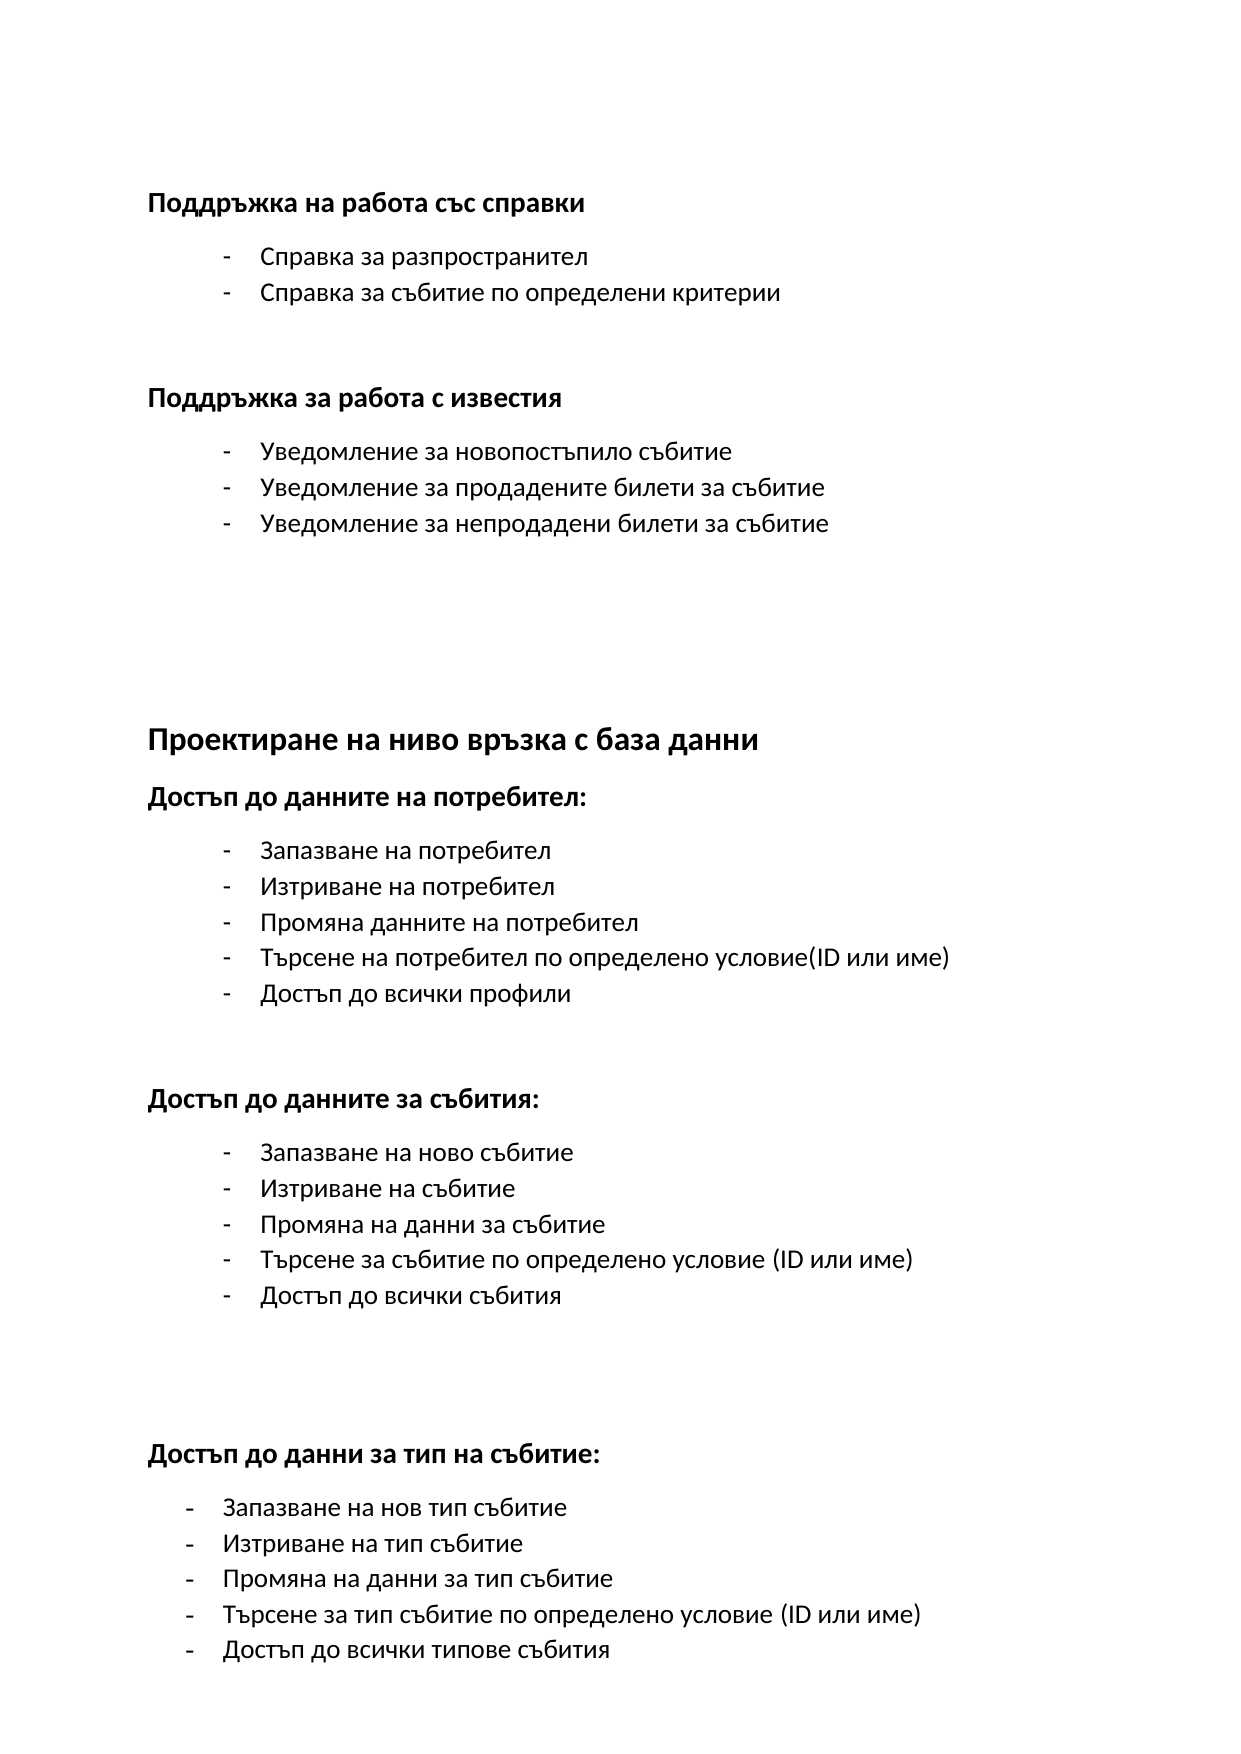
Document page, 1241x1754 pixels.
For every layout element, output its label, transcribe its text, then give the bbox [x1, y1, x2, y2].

list Уведомление за непродадени билети за събитие [223, 506, 1093, 539]
list Запазване на ново събитие [223, 1136, 1093, 1169]
list Запазване на потребител [223, 833, 1093, 866]
list Достъп до всички типове събития [185, 1633, 1093, 1666]
list Изтриване на тип събитие [185, 1526, 1093, 1559]
list Изтриване на събитие [223, 1171, 1093, 1204]
list Достъп до всички събития [223, 1278, 1093, 1311]
list Достъп до всички профили [223, 976, 1093, 1009]
list Справка за събитие по определени критерии [223, 275, 1093, 308]
text Поддръжка за работа с известия [148, 379, 1093, 415]
list Търсене за събитие по определено условие (ID или име) [223, 1242, 1093, 1276]
text Достъп до данни за тип на събитие: [148, 1435, 1093, 1471]
list Уведомление за новопостъпило събитие [223, 434, 1093, 467]
list Изтриване на потребител [223, 869, 1093, 902]
list Търсене на потребител по определено условие(ID или име) [223, 940, 1093, 973]
text Достъп до данните за събития: [148, 1081, 1093, 1116]
text Поддръжка на работа със справки [148, 184, 1093, 220]
list Промяна на данни за събитие [223, 1207, 1093, 1240]
text Проектиране на ниво връзка с база данни [148, 718, 1093, 758]
text Достъп до данните на потребител: [148, 778, 1093, 814]
list Уведомление за продадените билети за събитие [223, 470, 1093, 503]
list Справка за разпространител [223, 239, 1093, 272]
list Промяна на данни за тип събитие [185, 1561, 1093, 1594]
list Търсене за тип събитие по определено условие (ID или име) [185, 1597, 1093, 1630]
list Запазване на нов тип събитие [185, 1490, 1093, 1523]
list Промяна данните на потребител [223, 905, 1093, 938]
